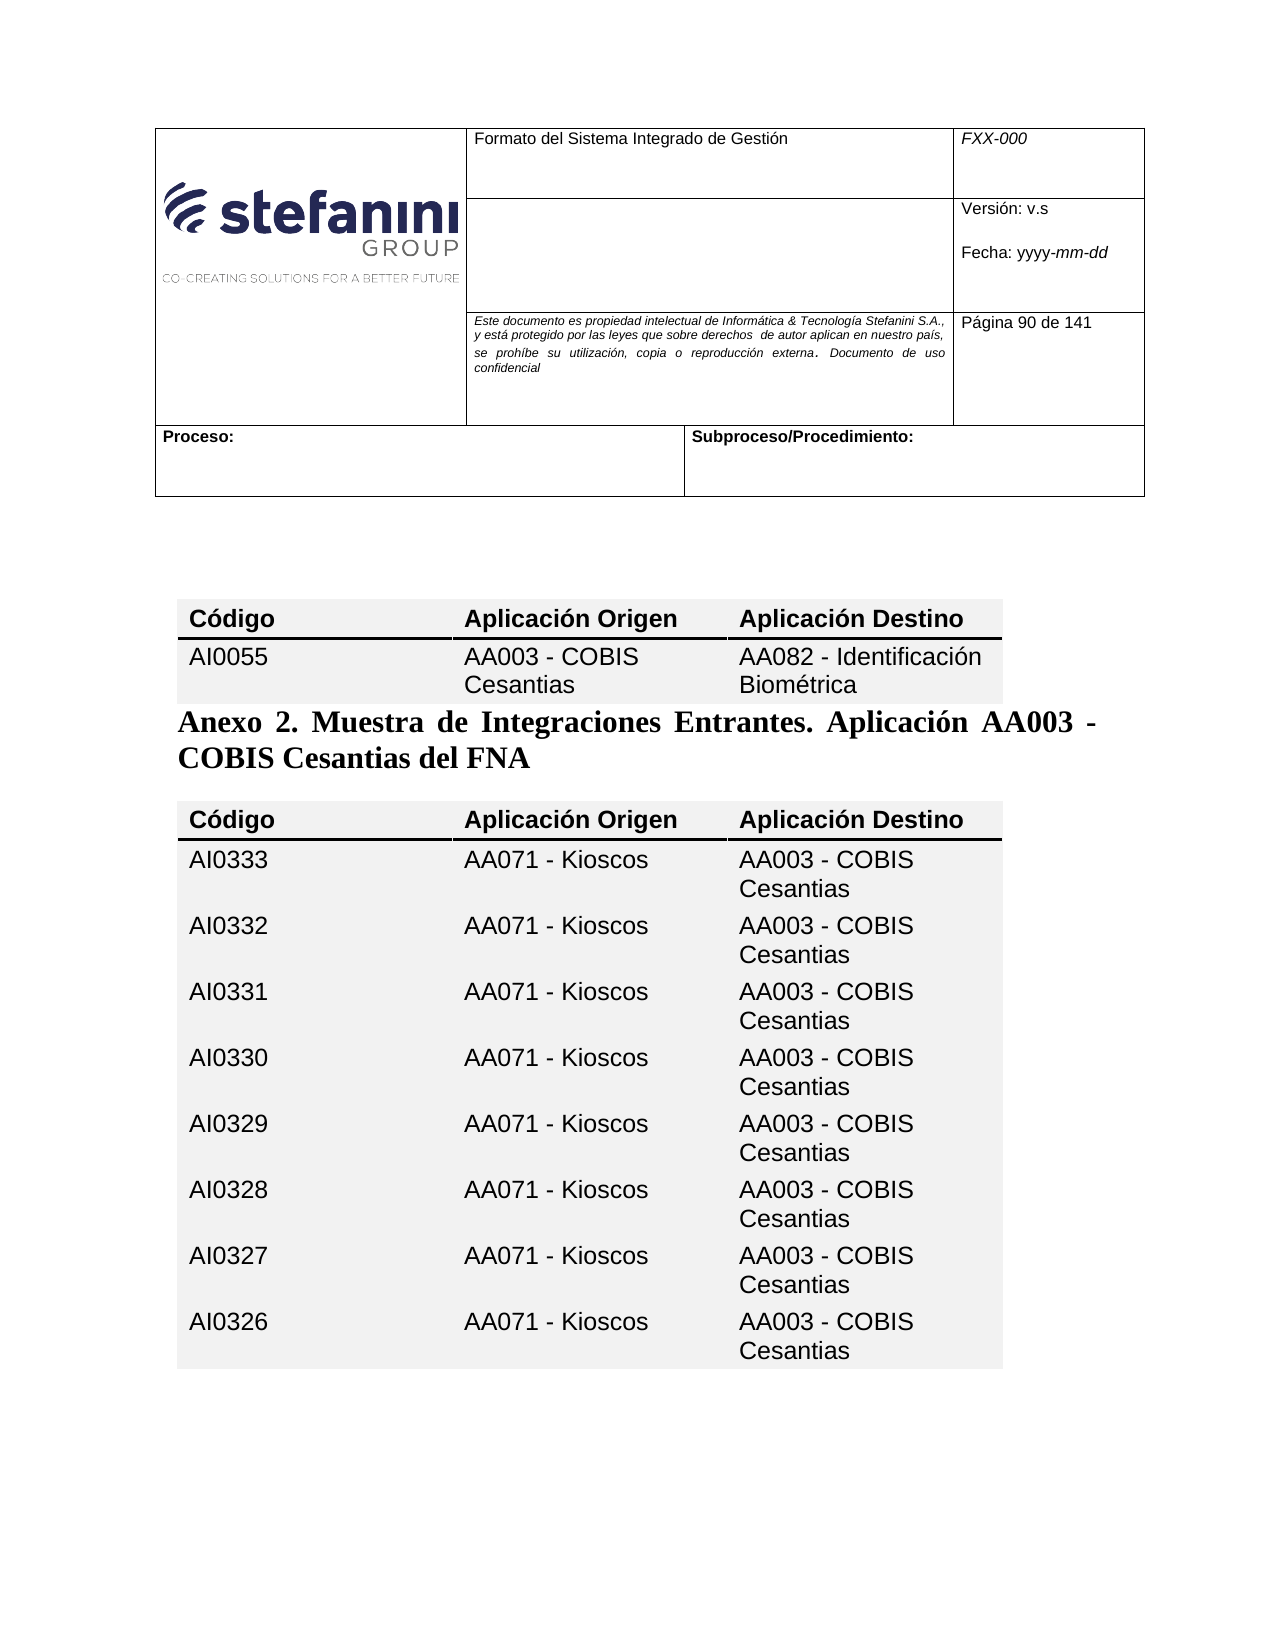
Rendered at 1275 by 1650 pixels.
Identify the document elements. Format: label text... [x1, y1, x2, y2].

table_cell AI0326 [178, 1303, 452, 1368]
table_cell AA003 - COBIS Cesantias [728, 1105, 1002, 1170]
table_cell AA082 - Identificación Biométrica [728, 640, 1002, 703]
table_cell AI0332 [178, 907, 452, 972]
table_cell AA003 - COBIS Cesantias [728, 841, 1002, 906]
table_cell AI0329 [178, 1105, 452, 1170]
table_cell AI0327 [178, 1237, 452, 1302]
table_cell AA071 - Kioscos [453, 1039, 727, 1104]
subtitle Anexo 2. Muestra de Integraciones Entrantes. Aplicación AA003 - COBIS Cesantias del FNA [177, 704, 1098, 776]
table_header Código [178, 600, 452, 637]
table_cell AI0331 [178, 973, 452, 1038]
picture [162, 182, 460, 286]
table_cell AA003 - COBIS Cesantias [728, 1171, 1002, 1236]
table_cell AA003 - COBIS Cesantias [728, 1039, 1002, 1104]
table_header Aplicación Destino [728, 802, 1002, 838]
table_cell AA071 - Kioscos [453, 1105, 727, 1170]
table_cell AA003 - COBIS Cesantias [728, 973, 1002, 1038]
table_cell AA071 - Kioscos [453, 1303, 727, 1368]
table_cell AA003 - COBIS Cesantias [728, 1237, 1002, 1302]
table_cell AI0328 [178, 1171, 452, 1236]
table_cell AI0333 [178, 841, 452, 906]
table_header Aplicación Origen [453, 600, 727, 637]
table_cell AA003 - COBIS Cesantias [453, 640, 727, 703]
table_cell AA071 - Kioscos [453, 841, 727, 906]
table_cell AA071 - Kioscos [453, 1171, 727, 1236]
table_cell AI0330 [178, 1039, 452, 1104]
table_header Aplicación Destino [728, 600, 1002, 637]
table_cell AI0055 [178, 640, 452, 703]
table_cell AA071 - Kioscos [453, 973, 727, 1038]
table_cell AA003 - COBIS Cesantias [728, 907, 1002, 972]
table_cell AA071 - Kioscos [453, 907, 727, 972]
table_cell AA071 - Kioscos [453, 1237, 727, 1302]
table_header Código [178, 802, 452, 838]
table_cell AA003 - COBIS Cesantias [728, 1303, 1002, 1368]
table_header Aplicación Origen [453, 802, 727, 838]
